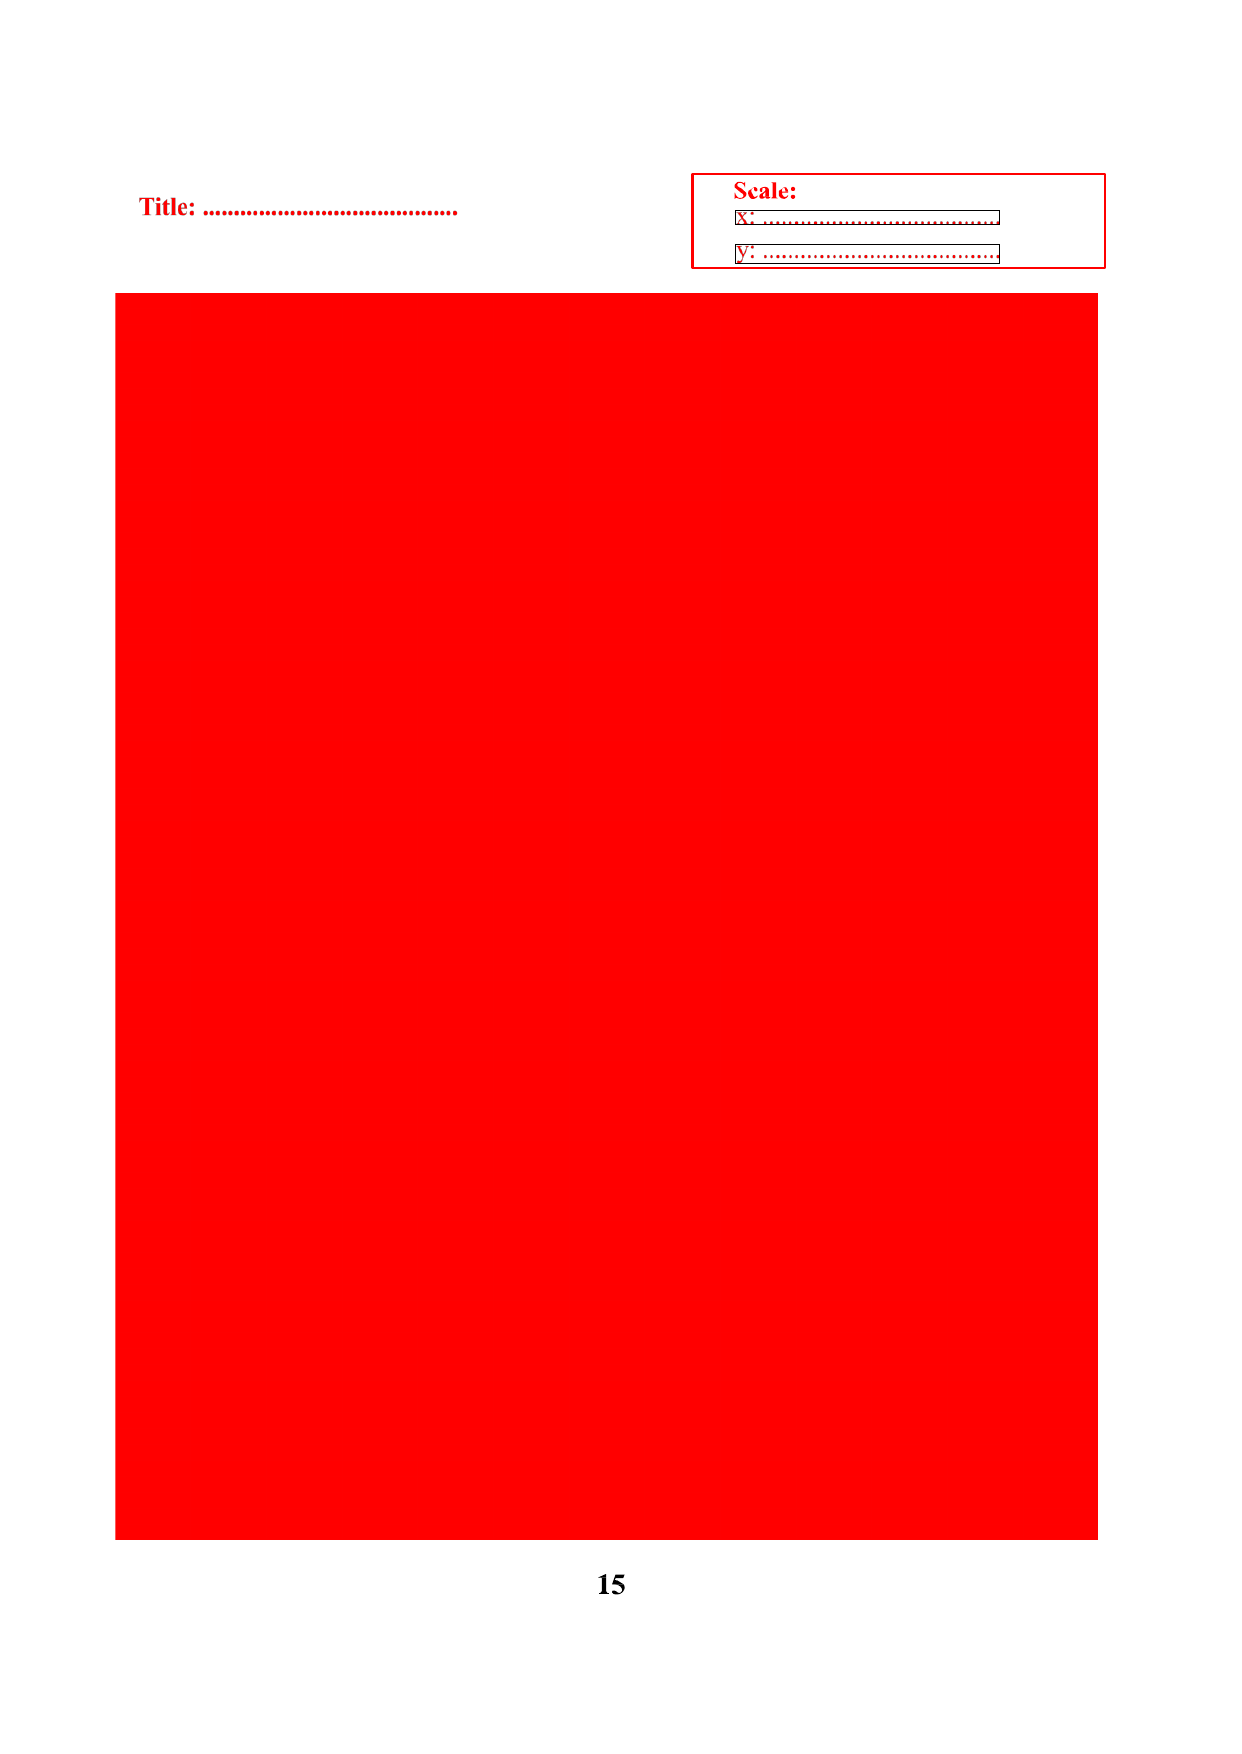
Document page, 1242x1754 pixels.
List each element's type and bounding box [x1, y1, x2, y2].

picture [736, 245, 999, 263]
picture [115, 293, 1098, 1540]
picture [736, 211, 999, 224]
picture [138, 196, 461, 216]
